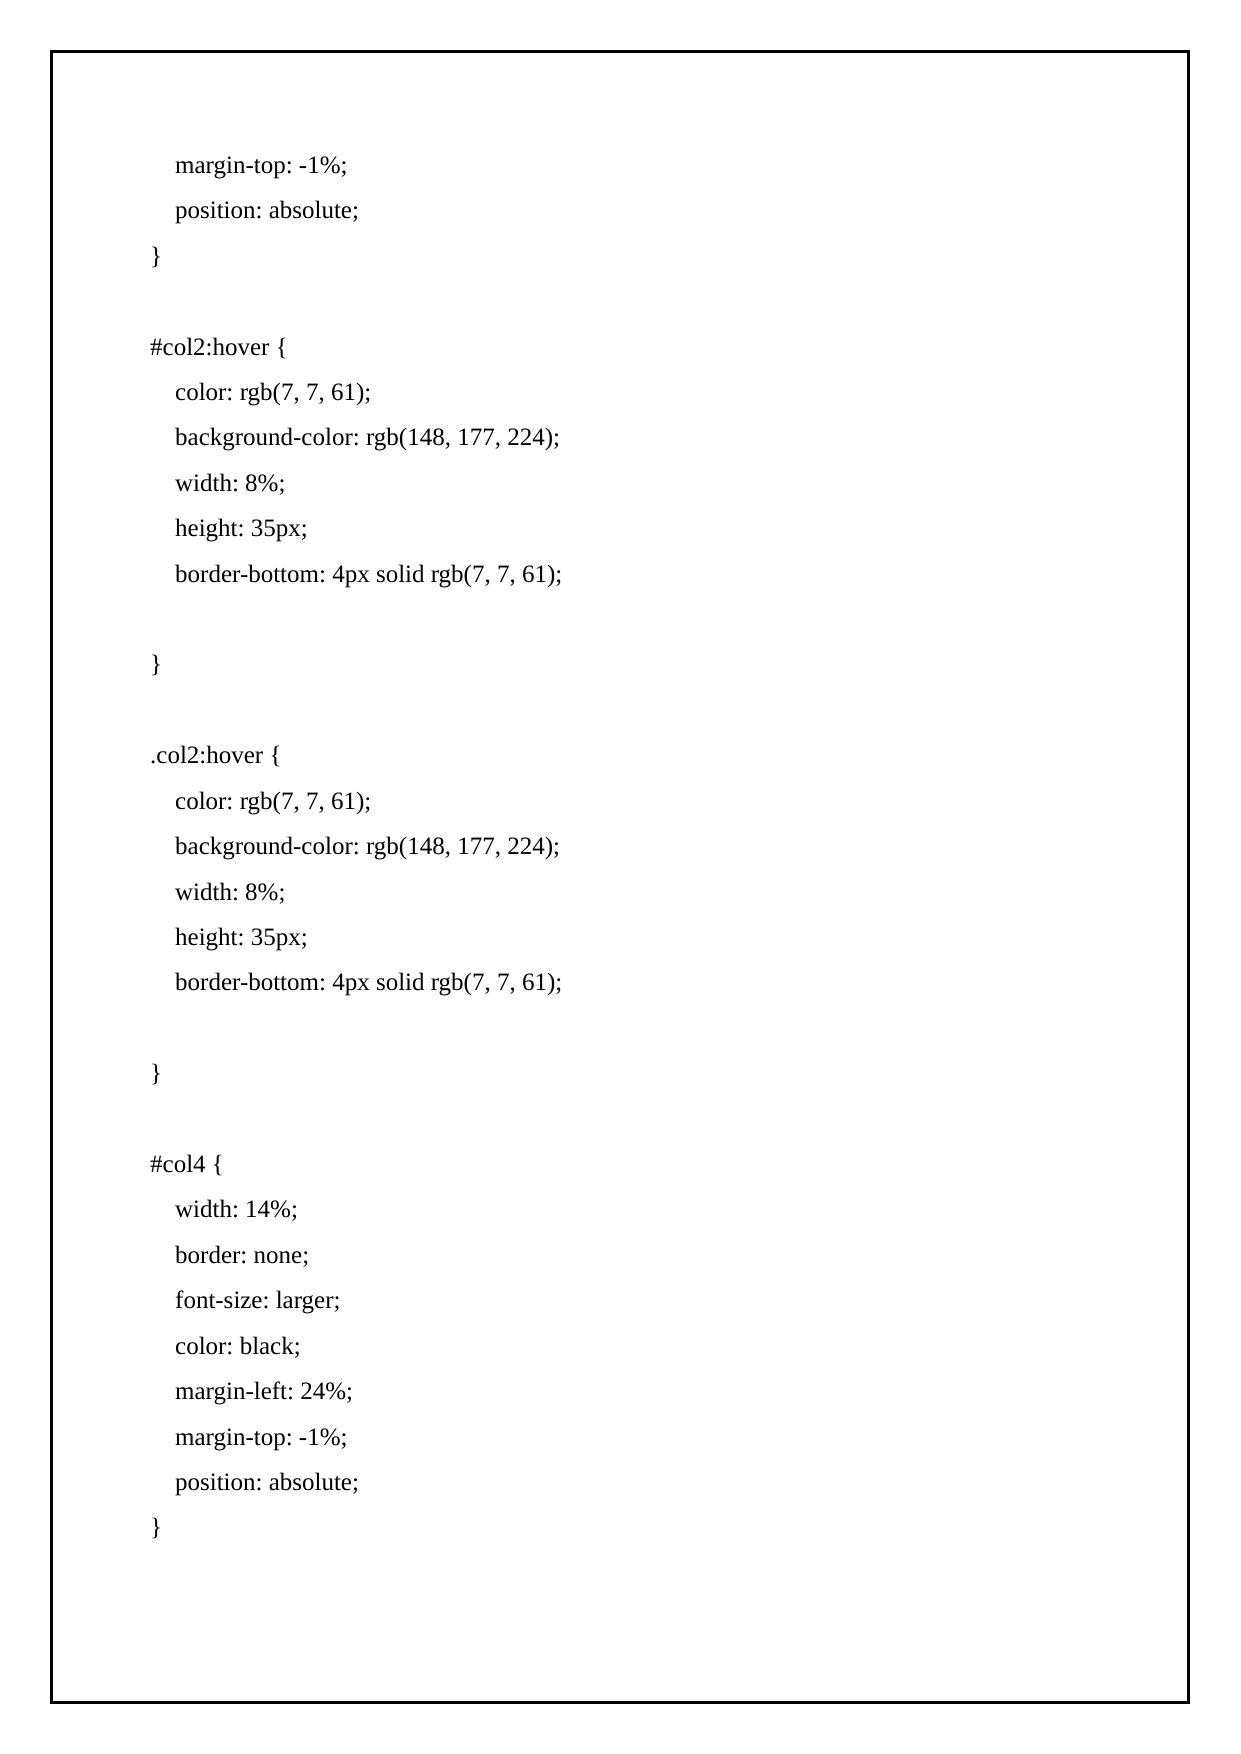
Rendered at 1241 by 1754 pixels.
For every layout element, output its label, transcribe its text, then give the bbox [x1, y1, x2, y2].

text border-bottom: 4px solid rgb(7, 7, 61); [150, 967, 1090, 996]
text height: 35px; [150, 513, 1090, 542]
text background-color: rgb(148, 177, 224); [150, 831, 1090, 860]
text color: rgb(7, 7, 61); [150, 377, 1090, 406]
text position: absolute; [150, 195, 1090, 224]
text position: absolute; [150, 1467, 1090, 1496]
text width: 8%; [150, 877, 1090, 905]
text border-bottom: 4px solid rgb(7, 7, 61); [150, 559, 1090, 587]
text margin-left: 24%; [150, 1376, 1090, 1405]
text background-color: rgb(148, 177, 224); [150, 422, 1090, 451]
text border: none; [150, 1240, 1090, 1269]
text } [150, 1058, 1090, 1087]
text margin-top: -1%; [150, 150, 1090, 179]
text #col2:hover { [150, 332, 1090, 360]
text font-size: larger; [150, 1285, 1090, 1314]
text } [150, 1512, 1090, 1541]
text #col4 { [150, 1149, 1090, 1178]
text .col2:hover { [150, 740, 1090, 769]
text width: 14%; [150, 1194, 1090, 1223]
text width: 8%; [150, 468, 1090, 497]
text color: rgb(7, 7, 61); [150, 786, 1090, 814]
text margin-top: -1%; [150, 1422, 1090, 1450]
text color: black; [150, 1331, 1090, 1359]
text height: 35px; [150, 922, 1090, 951]
text } [150, 649, 1090, 678]
text } [150, 241, 1090, 269]
